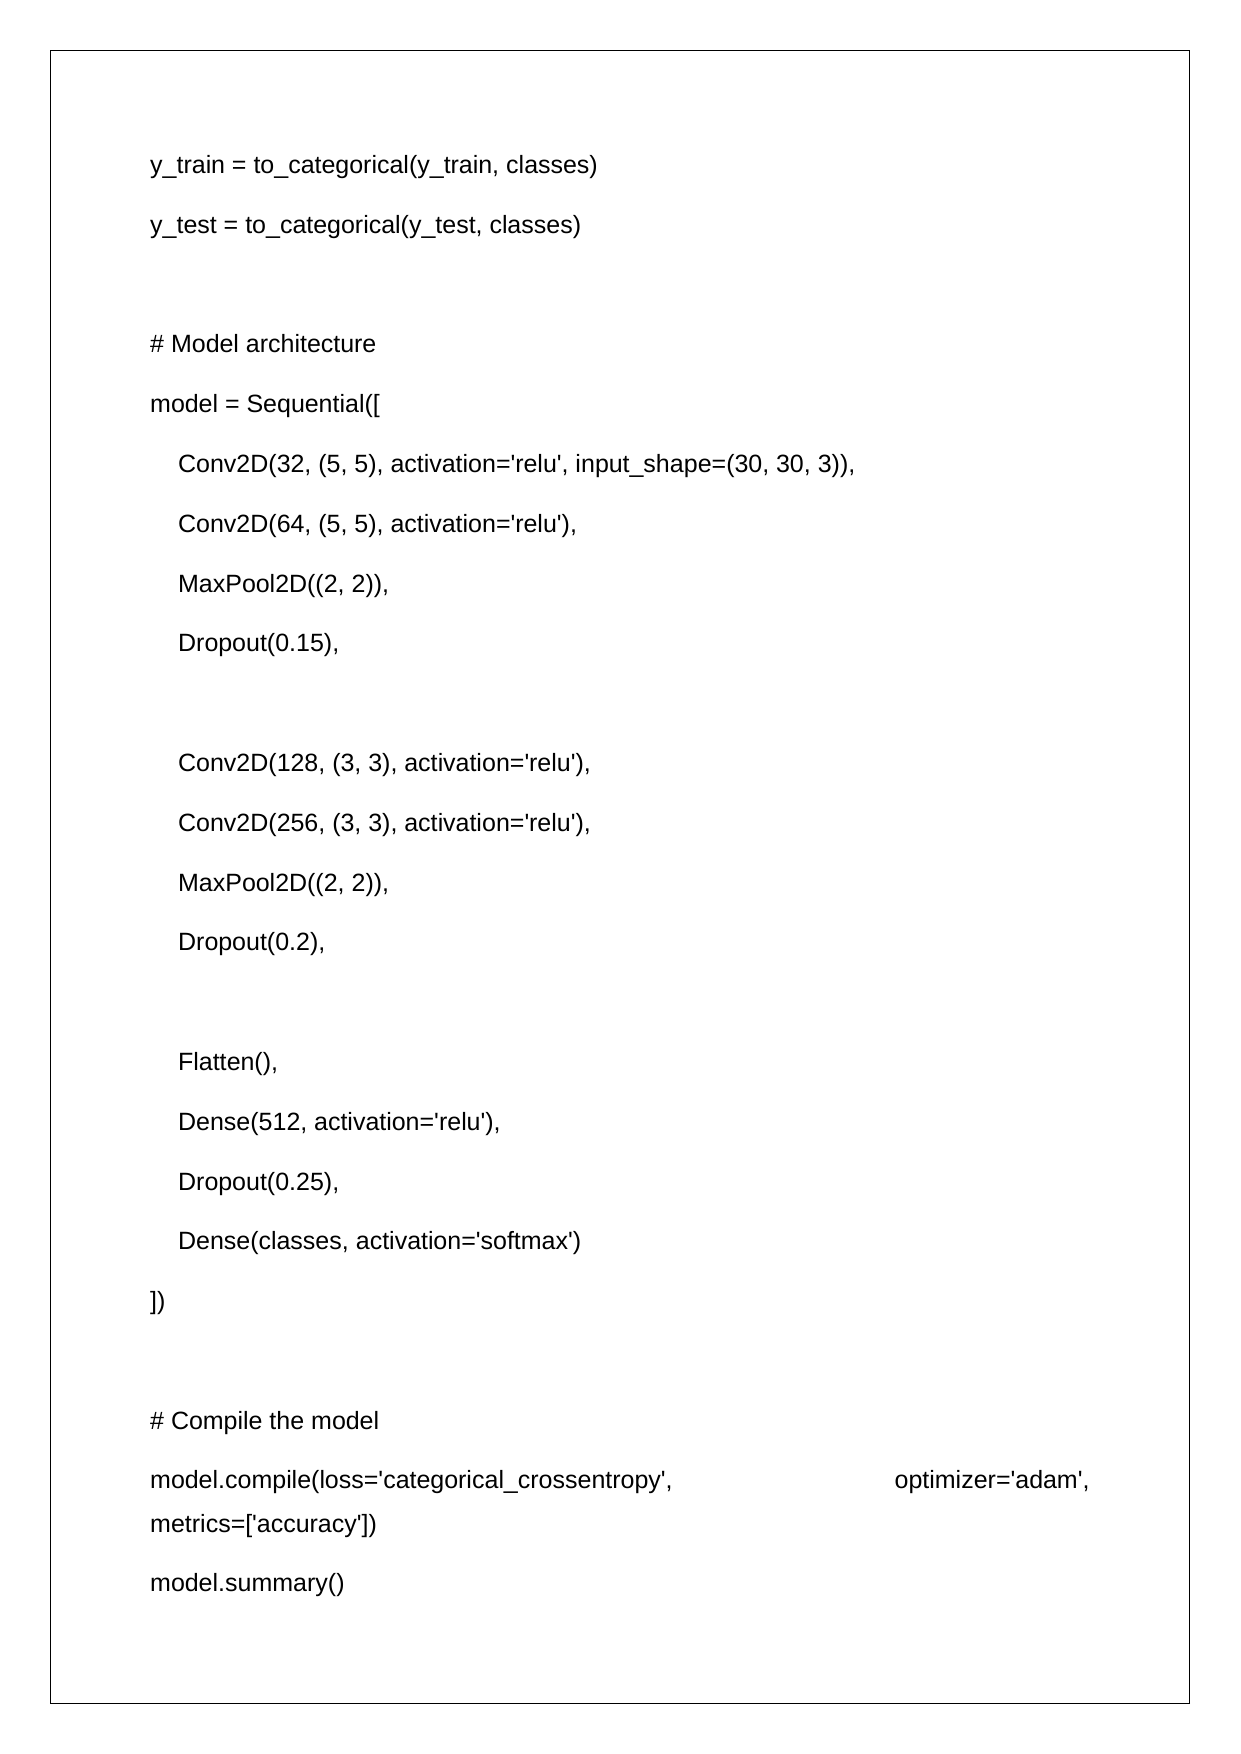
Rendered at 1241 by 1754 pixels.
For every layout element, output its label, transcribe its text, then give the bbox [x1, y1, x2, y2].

text Dropout(0.2), [150, 927, 1090, 956]
text Dropout(0.15), [150, 628, 1090, 657]
text Conv2D(256, (3, 3), activation='relu'), [150, 808, 1090, 836]
text model = Sequential([ [150, 389, 1090, 418]
text model.summary() [150, 1568, 1090, 1597]
text MaxPool2D((2, 2)), [150, 568, 1090, 597]
text Conv2D(64, (5, 5), activation='relu'), [150, 509, 1090, 537]
text Conv2D(128, (3, 3), activation='relu'), [150, 748, 1090, 777]
text # Model architecture [150, 329, 1090, 358]
text Dropout(0.25), [150, 1166, 1090, 1195]
text MaxPool2D((2, 2)), [150, 867, 1090, 896]
text y_test = to_categorical(y_test, classes) [150, 210, 1090, 238]
text ]) [150, 1286, 1090, 1315]
text Dense(classes, activation='softmax') [150, 1226, 1090, 1255]
text # Compile the model [150, 1406, 1090, 1434]
text model.compile(loss='categorical_crossentropy', optimizer='adam', metrics=['accuracy']) [150, 1465, 1090, 1537]
text Dense(512, activation='relu'), [150, 1107, 1090, 1135]
text Conv2D(32, (5, 5), activation='relu', input_shape=(30, 30, 3)), [150, 449, 1090, 478]
text y_train = to_categorical(y_train, classes) [150, 150, 1090, 179]
text Flatten(), [150, 1047, 1090, 1076]
